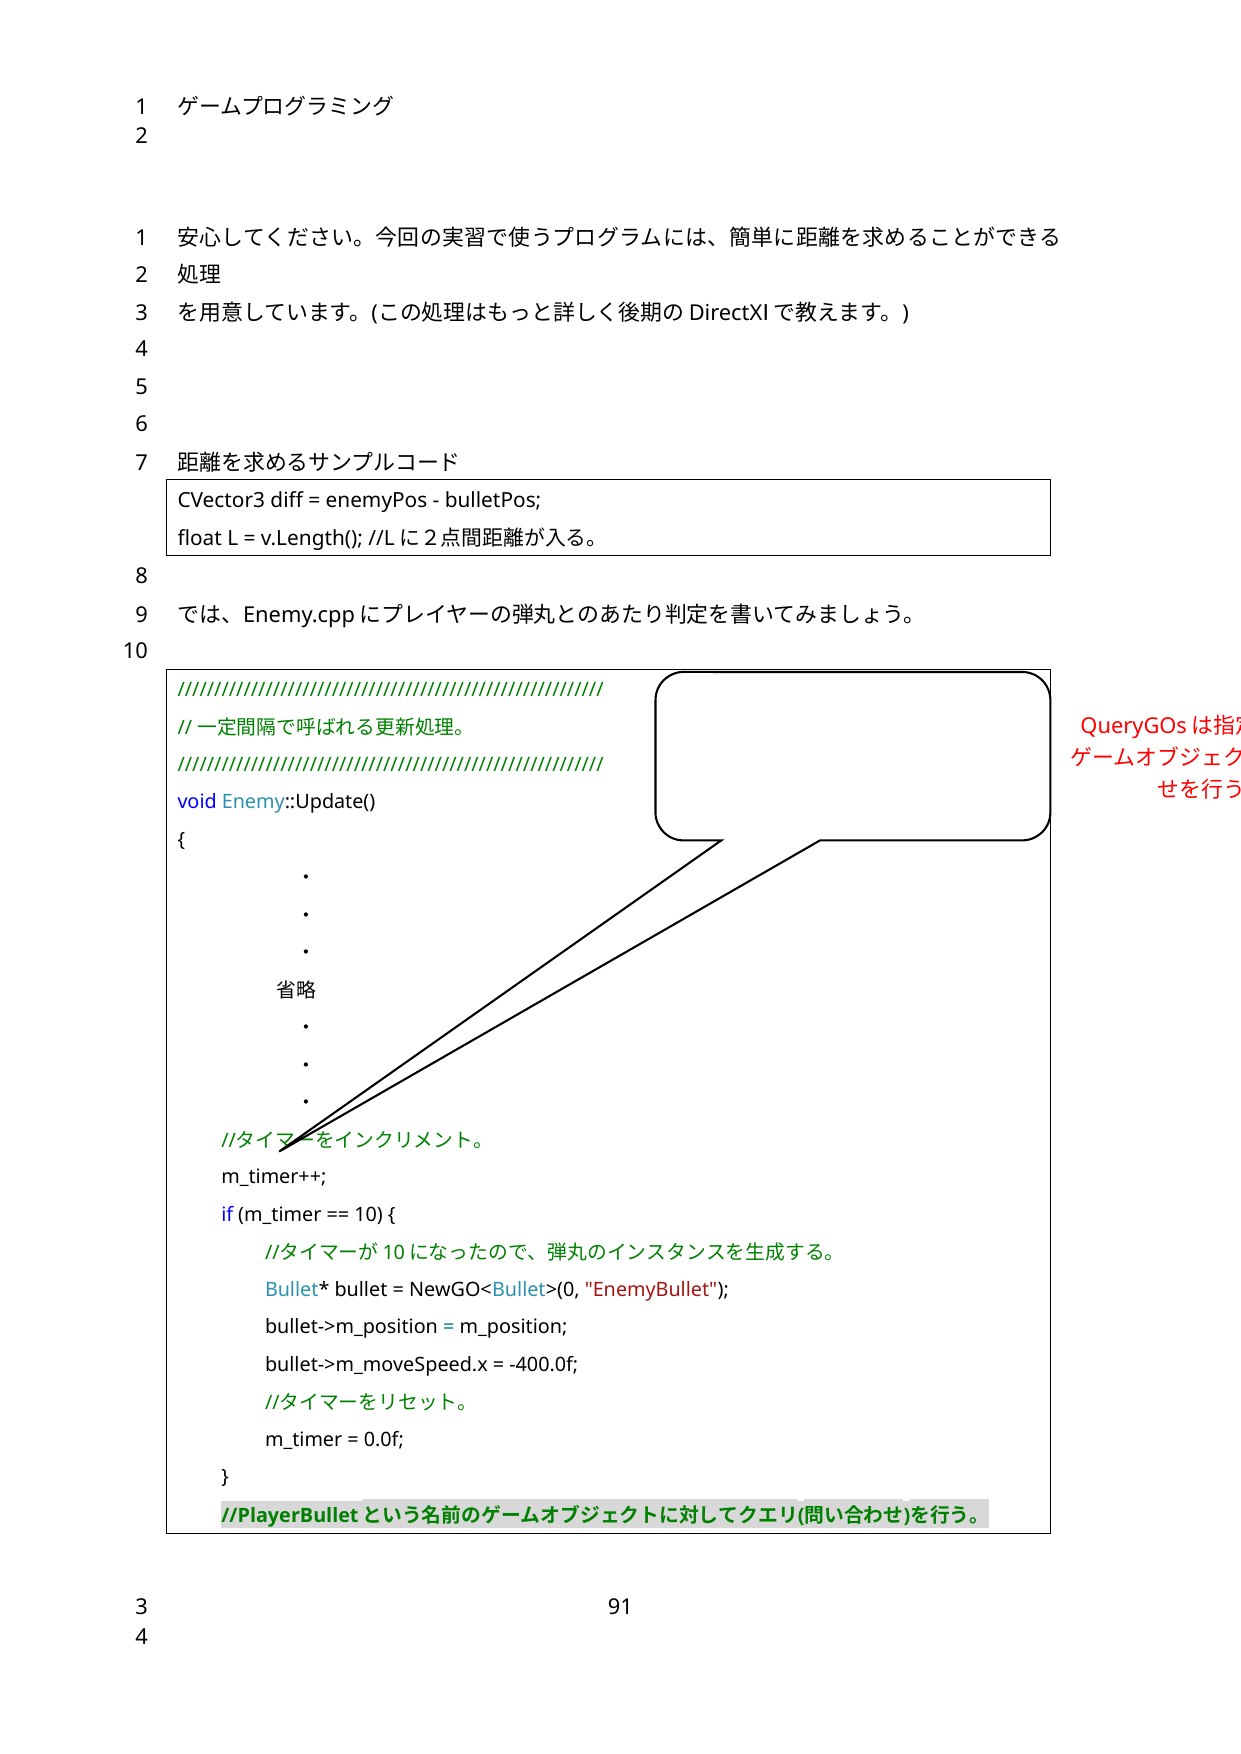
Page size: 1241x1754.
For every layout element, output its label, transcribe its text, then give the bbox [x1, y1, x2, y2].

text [177, 217, 1063, 292]
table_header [167, 670, 1050, 1532]
text 距離を求めるサンプルコード [177, 442, 1063, 479]
text では、Enemy.cppにプレイヤーの弾丸とのあたり判定を書いてみましょう。 [177, 594, 1063, 631]
table_header CVector3 diff = enemyPos - bulletPos; float L = v.Length(); //Lに２点間距離が入る。 [167, 480, 1050, 555]
text を用意しています。(この処理はもっと詳しく後期のDirectXⅠで教えます。) [177, 292, 1063, 329]
